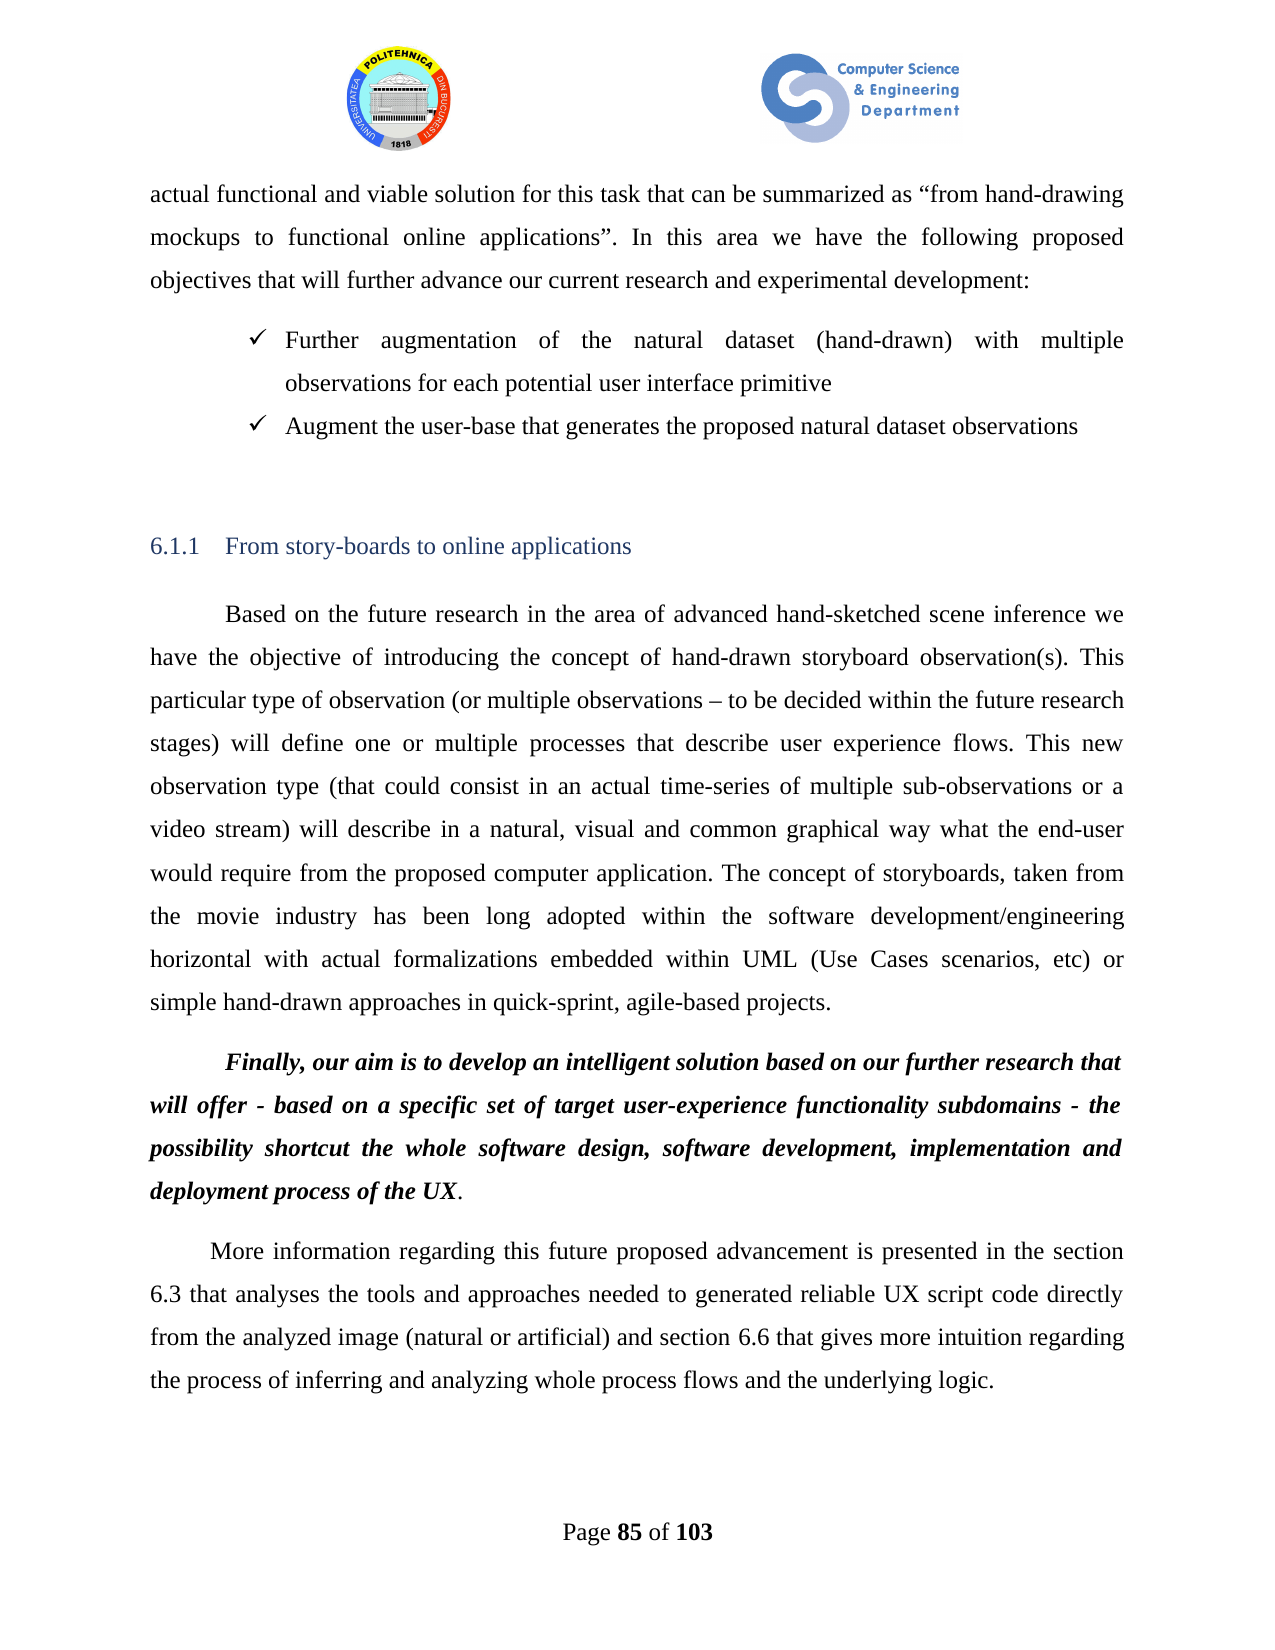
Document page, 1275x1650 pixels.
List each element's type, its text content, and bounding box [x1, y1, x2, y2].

text Based on the future research in the area of advanced hand-sketched scene inference we have the objective of introducing the concept of hand-drawn storyboard observation(s). This particular type of observation (or multiple observations – to be decided within the future research stages) will define one or multiple processes that describe user experience flows. This new observation type (that could consist in an actual time-series of multiple sub-observations or a video stream) will describe in a natural, visual and common graphical way what the end-user would require from the proposed computer application. The concept of storyboards, taken from the movie industry has been long adopted within the software development/engineering horizontal with actual formalizations embedded within UML (Use Cases scenarios, etc) or simple hand-drawn approaches in quick-sprint, agile-based projects. [150, 599, 1125, 1016]
list Augment the user-base that generates the proposed natural dataset observations [247, 411, 1125, 440]
text More information regarding this future proposed advancement is presented in the section 6.3 that analyses the tools and approaches needed to generated reliable UX script code directly from the analyzed image (natural or artificial) and section 6.6 that gives more intuition regarding the process of inferring and analyzing whole process flows and the underlying logic. [150, 1236, 1125, 1394]
text Finally, our aim is to develop an intelligent solution based on our further research that will offer - based on a specific set of target user-experience functionality subdomains - the possibility shortcut the whole software design, software development, implementation and deployment process of the UX. [150, 1047, 1125, 1205]
list Further augmentation of the natural dataset (hand-drawn) with multiple observations for each potential user interface primitive [247, 325, 1125, 397]
subtitle From story-boards to online applications [150, 531, 1125, 559]
picture [346, 46, 451, 151]
picture [760, 53, 963, 144]
